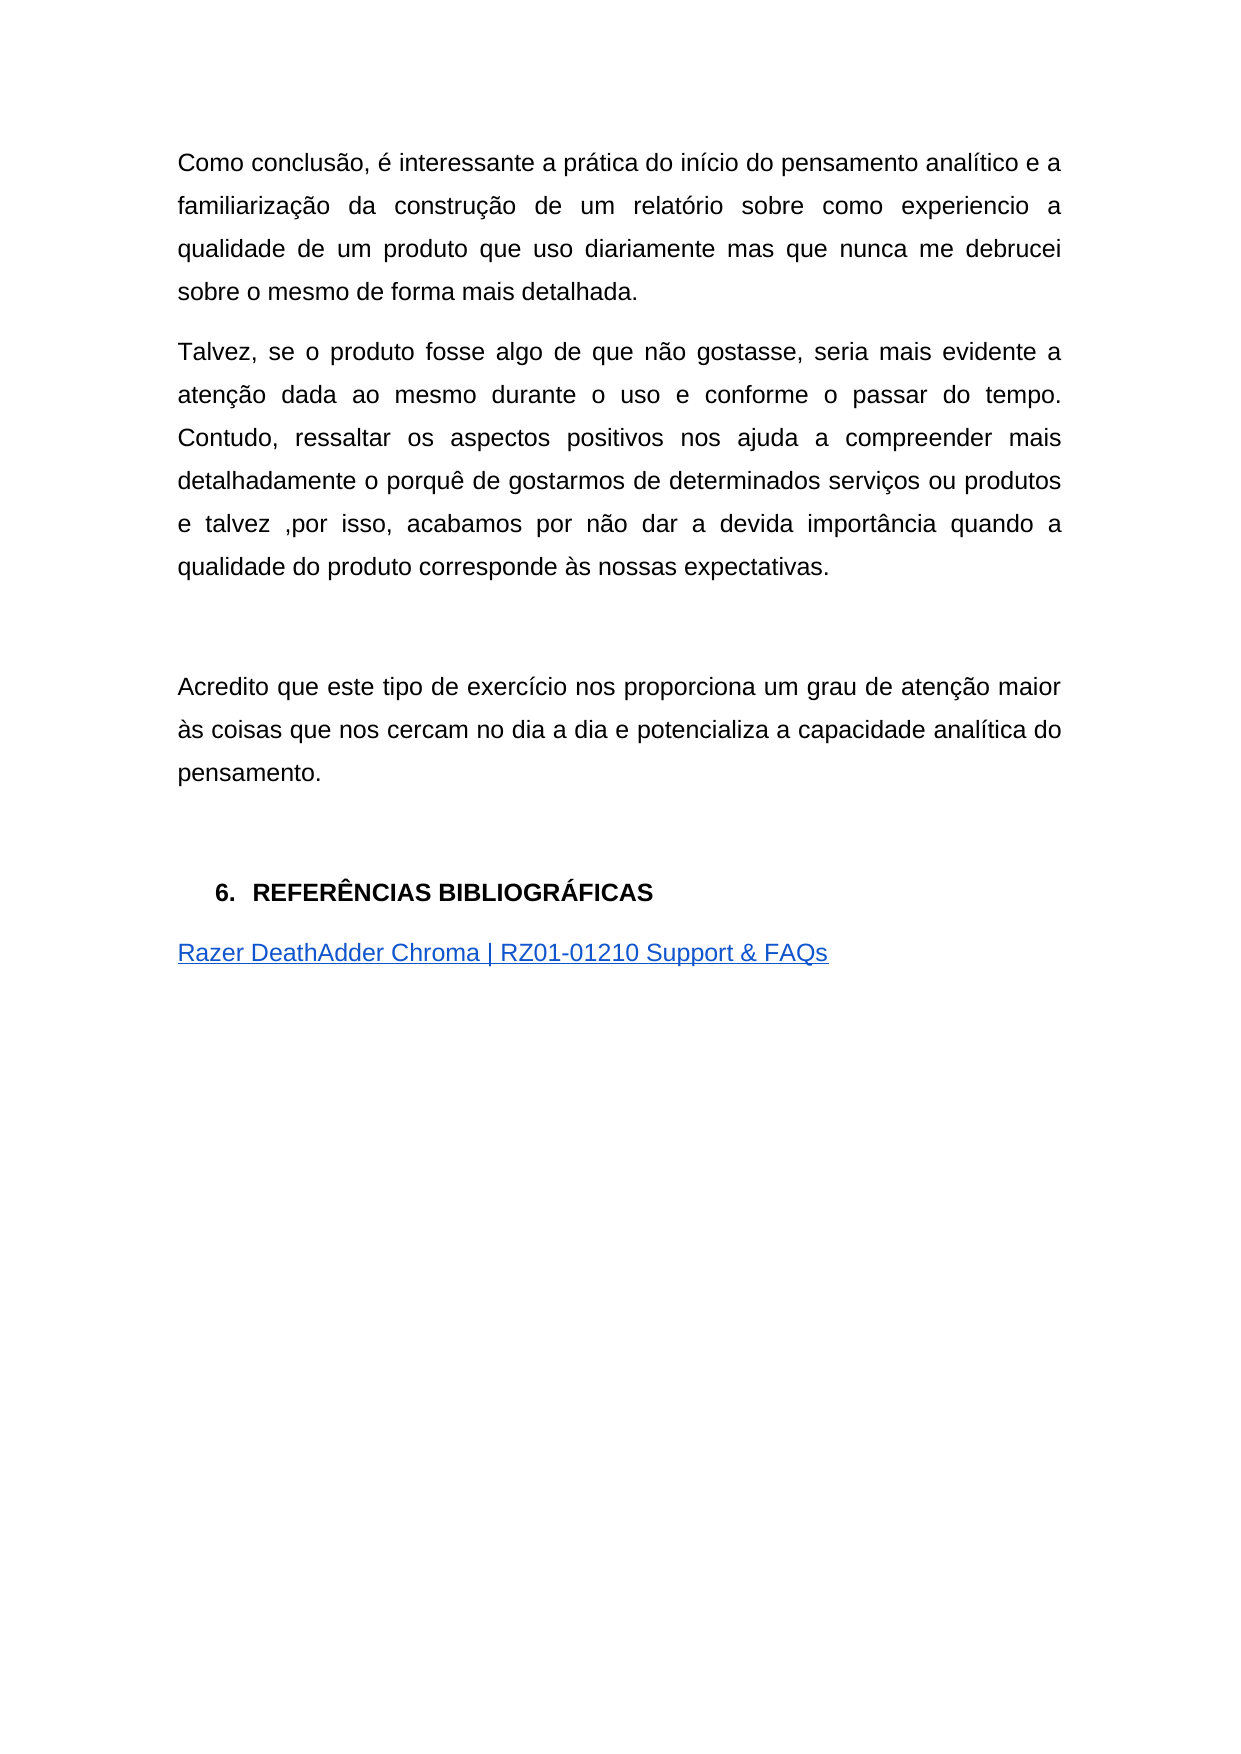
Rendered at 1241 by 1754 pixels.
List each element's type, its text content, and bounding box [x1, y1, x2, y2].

subtitle REFERÊNCIAS BIBLIOGRÁFICAS [215, 878, 1063, 907]
text Talvez, se o produto fosse algo de que não gostasse, seria mais evidente a atenção dada ao mesmo durante o uso e conforme o passar do tempo. Contudo, ressaltar os aspectos positivos nos ajuda a compreender mais detalhadamente o porquê de gostarmos de determinados serviços ou produtos e talvez ,por isso, acabamos por não dar a devida importância quando a qualidade do produto corresponde às nossas expectativas. [177, 337, 1063, 581]
text Acredito que este tipo de exercício nos proporciona um grau de atenção maior às coisas que nos cercam no dia a dia e potencializa a capacidade analítica do pensamento. [177, 672, 1063, 787]
text Como conclusão, é interessante a prática do início do pensamento analítico e a familiarização da construção de um relatório sobre como experiencio a qualidade de um produto que uso diariamente mas que nunca me debrucei sobre o mesmo de forma mais detalhada. [177, 148, 1063, 306]
text Razer DeathAdder Chroma | RZ01-01210 Support & FAQs [177, 938, 1063, 966]
